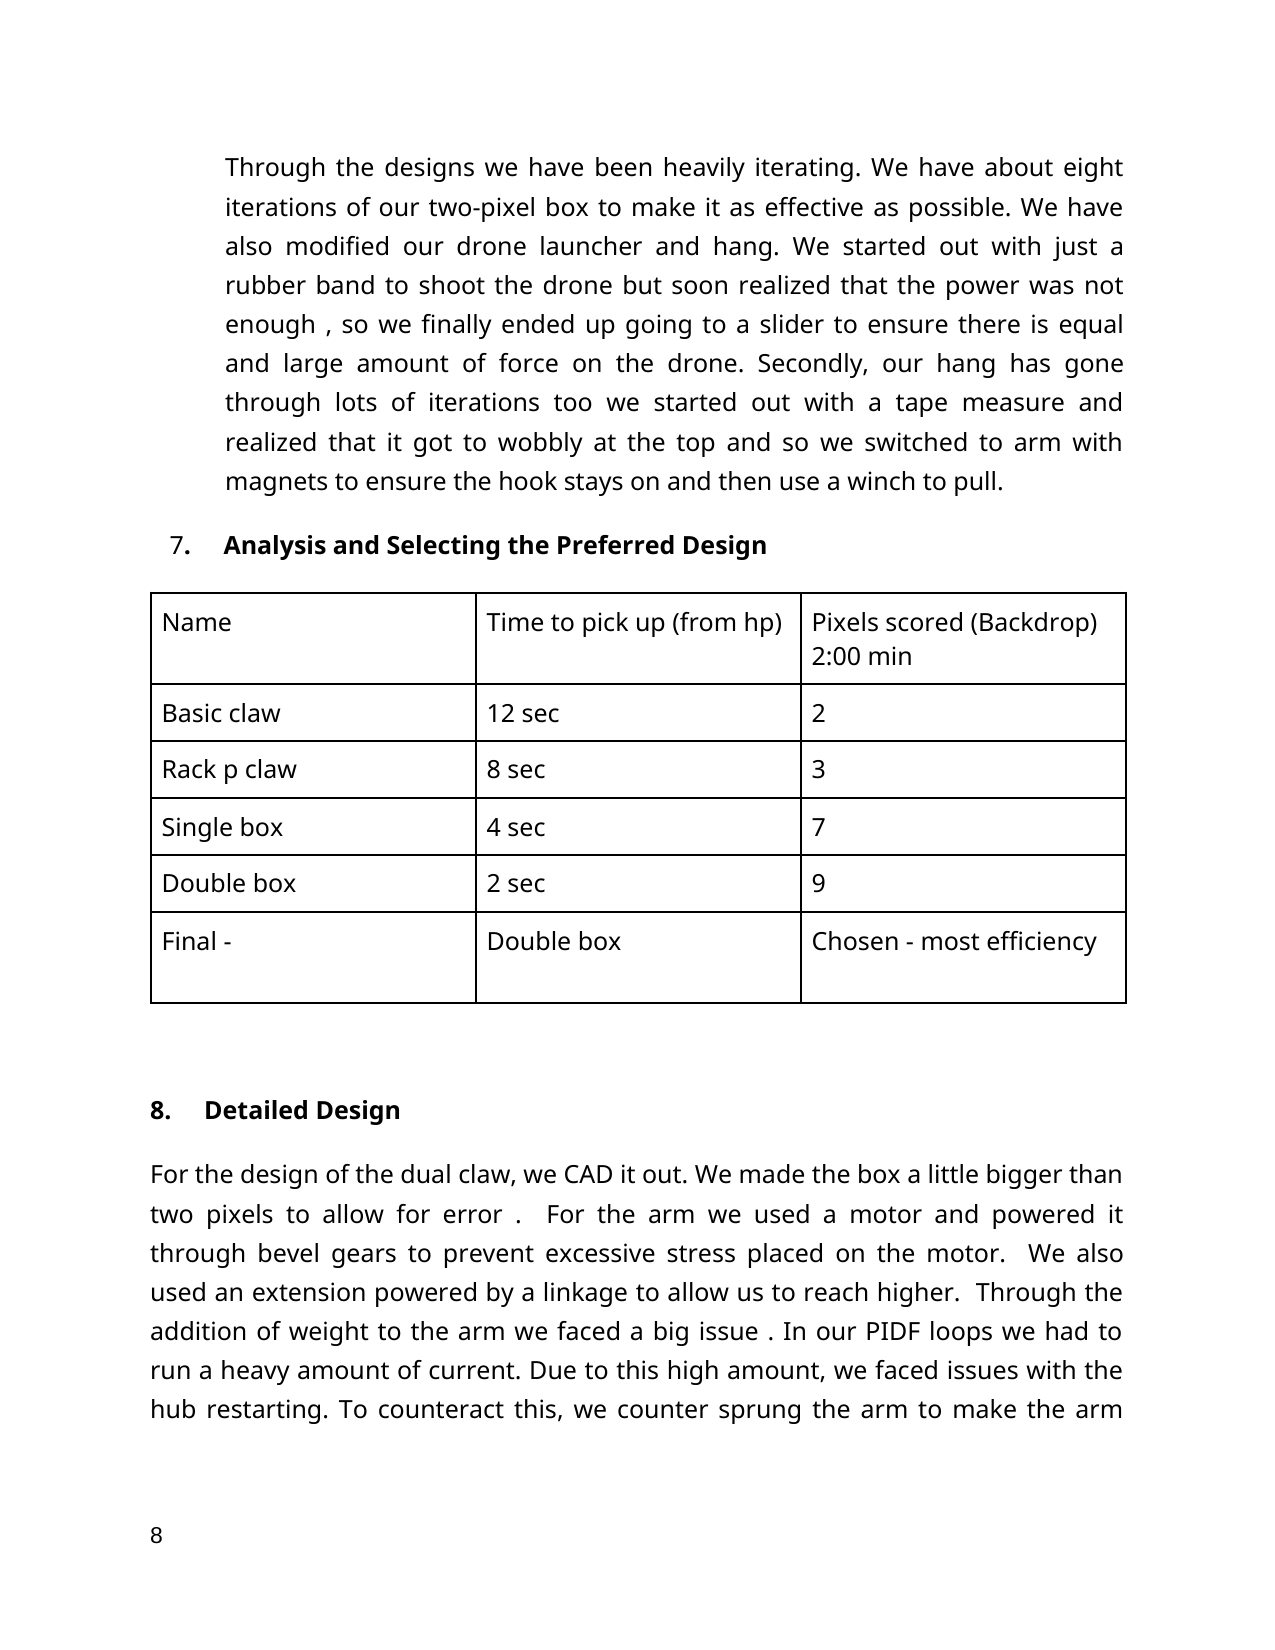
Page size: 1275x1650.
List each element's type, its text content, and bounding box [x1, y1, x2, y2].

table_cell 2 sec [477, 856, 800, 911]
text 7. Analysis and Selecting the Preferred Design [150, 527, 1125, 562]
table_cell Chosen - most efficiency [802, 913, 1125, 1002]
table_header Time to pick up (from hp) [477, 594, 800, 683]
text Through the designs we have been heavily iterating. We have about eight iterations of our two-pixel box to make it as effective as possible. We have also modified our drone launcher and hang. We started out with just a rubber band to shoot the drone but soon realized that the power was not enough , so we finally ended up going to a slider to ensure there is equal and large amount of force on the drone. Secondly, our hang has gone through lots of iterations too we started out with a tape measure and realized that it got to wobbly at the top and so we switched to arm with magnets to ensure the hook stays on and then use a winch to pull. [225, 150, 1125, 497]
table_cell 4 sec [477, 799, 800, 854]
table_cell 8 sec [477, 742, 800, 797]
table_cell 9 [802, 856, 1125, 911]
table_cell 2 [802, 685, 1125, 740]
table_cell Rack p claw [152, 742, 475, 797]
table_header Name [152, 594, 475, 683]
table_header Pixels scored (Backdrop) 2:00 min [802, 594, 1125, 683]
table_cell 7 [802, 799, 1125, 854]
table_cell 12 sec [477, 685, 800, 740]
table_cell Double box [477, 913, 800, 1002]
text 8. Detailed Design [150, 1093, 1125, 1127]
table_cell Double box [152, 856, 475, 911]
table_cell 3 [802, 742, 1125, 797]
table_cell Final - [152, 913, 475, 1002]
table_cell Single box [152, 799, 475, 854]
table_cell Basic claw [152, 685, 475, 740]
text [150, 1157, 1125, 1426]
